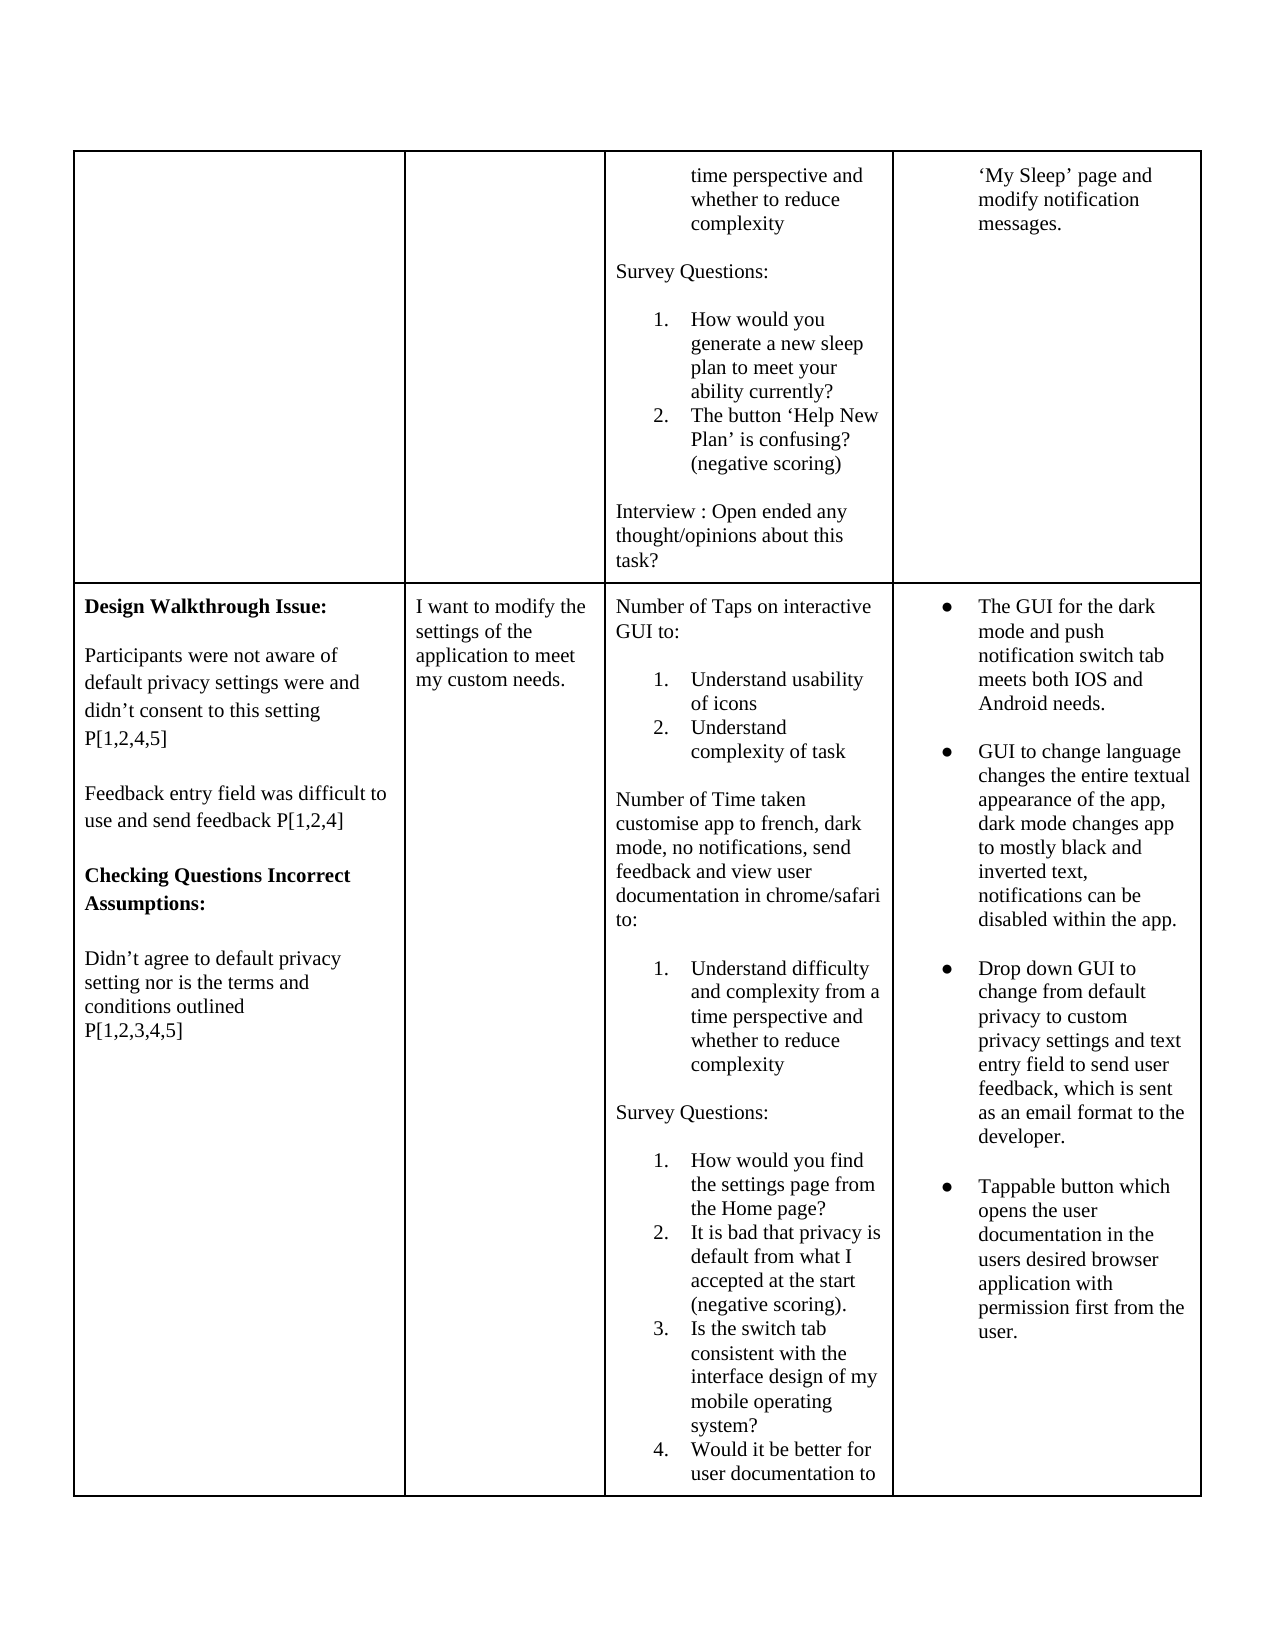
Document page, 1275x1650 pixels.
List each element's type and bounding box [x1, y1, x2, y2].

table_cell [75, 152, 404, 582]
table_cell [406, 584, 604, 1495]
table_cell [606, 584, 892, 1495]
table_cell [894, 152, 1200, 582]
table_cell [406, 152, 604, 582]
table_cell [606, 152, 892, 582]
table_cell [75, 584, 404, 1495]
table_cell [894, 584, 1200, 1495]
